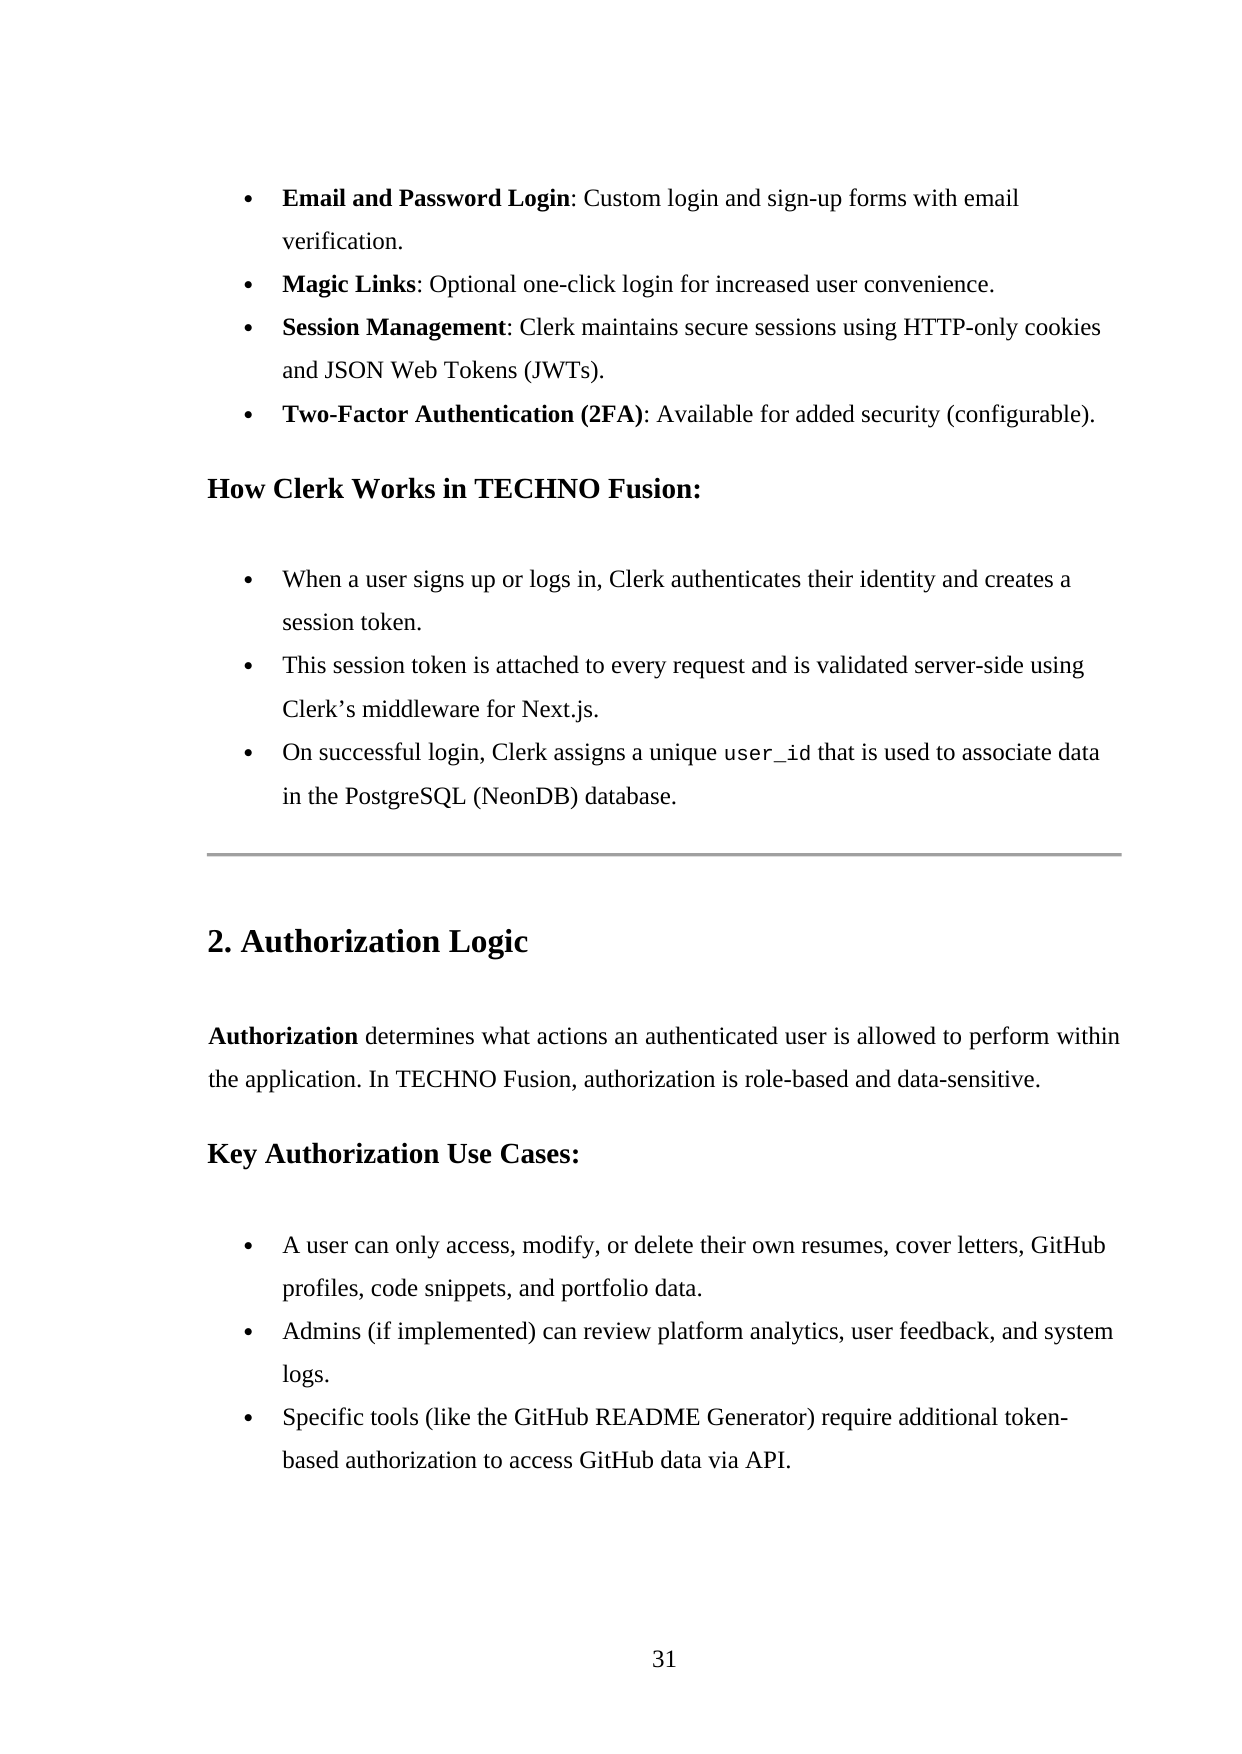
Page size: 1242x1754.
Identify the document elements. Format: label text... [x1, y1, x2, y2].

list This session token is attached to every request and is validated server-side using Clerk’s middleware for Next.js. [244, 651, 1122, 722]
subtitle 2. Authorization Logic [207, 921, 1122, 959]
subtitle How Clerk Works in TECHNO Fusion: [207, 471, 1122, 504]
list When a user signs up or logs in, Clerk authenticates their identity and creates a session token. [244, 564, 1122, 636]
list Magic Links: Optional one-click login for increased user convenience. [244, 269, 1122, 298]
list Email and Password Login: Custom login and sign-up forms with email verification. [244, 183, 1122, 255]
text Authorization determines what actions an authenticated user is allowed to perform within the application. In TECHNO Fusion, authorization is role-based and data-sensitive. [208, 1021, 1122, 1093]
subtitle Key Authorization Use Cases: [207, 1137, 1122, 1170]
list On successful login, Clerk assigns a unique user_id that is used to associate data in the PostgreSQL (NeonDB) database. [244, 737, 1122, 809]
list Two-Factor Authentication (2FA): Available for added security (configurable). [244, 399, 1122, 427]
list Admins (if implemented) can review platform analytics, user feedback, and system logs. [244, 1316, 1122, 1388]
list A user can only access, modify, or delete their own resumes, cover letters, GitHub profiles, code snippets, and portfolio data. [244, 1230, 1122, 1302]
list Session Management: Clerk maintains secure sessions using HTTP-only cookies and JSON Web Tokens (JWTs). [244, 312, 1122, 384]
list Specific tools (like the GitHub README Generator) require additional token-based authorization to access GitHub data via API. [244, 1402, 1122, 1474]
